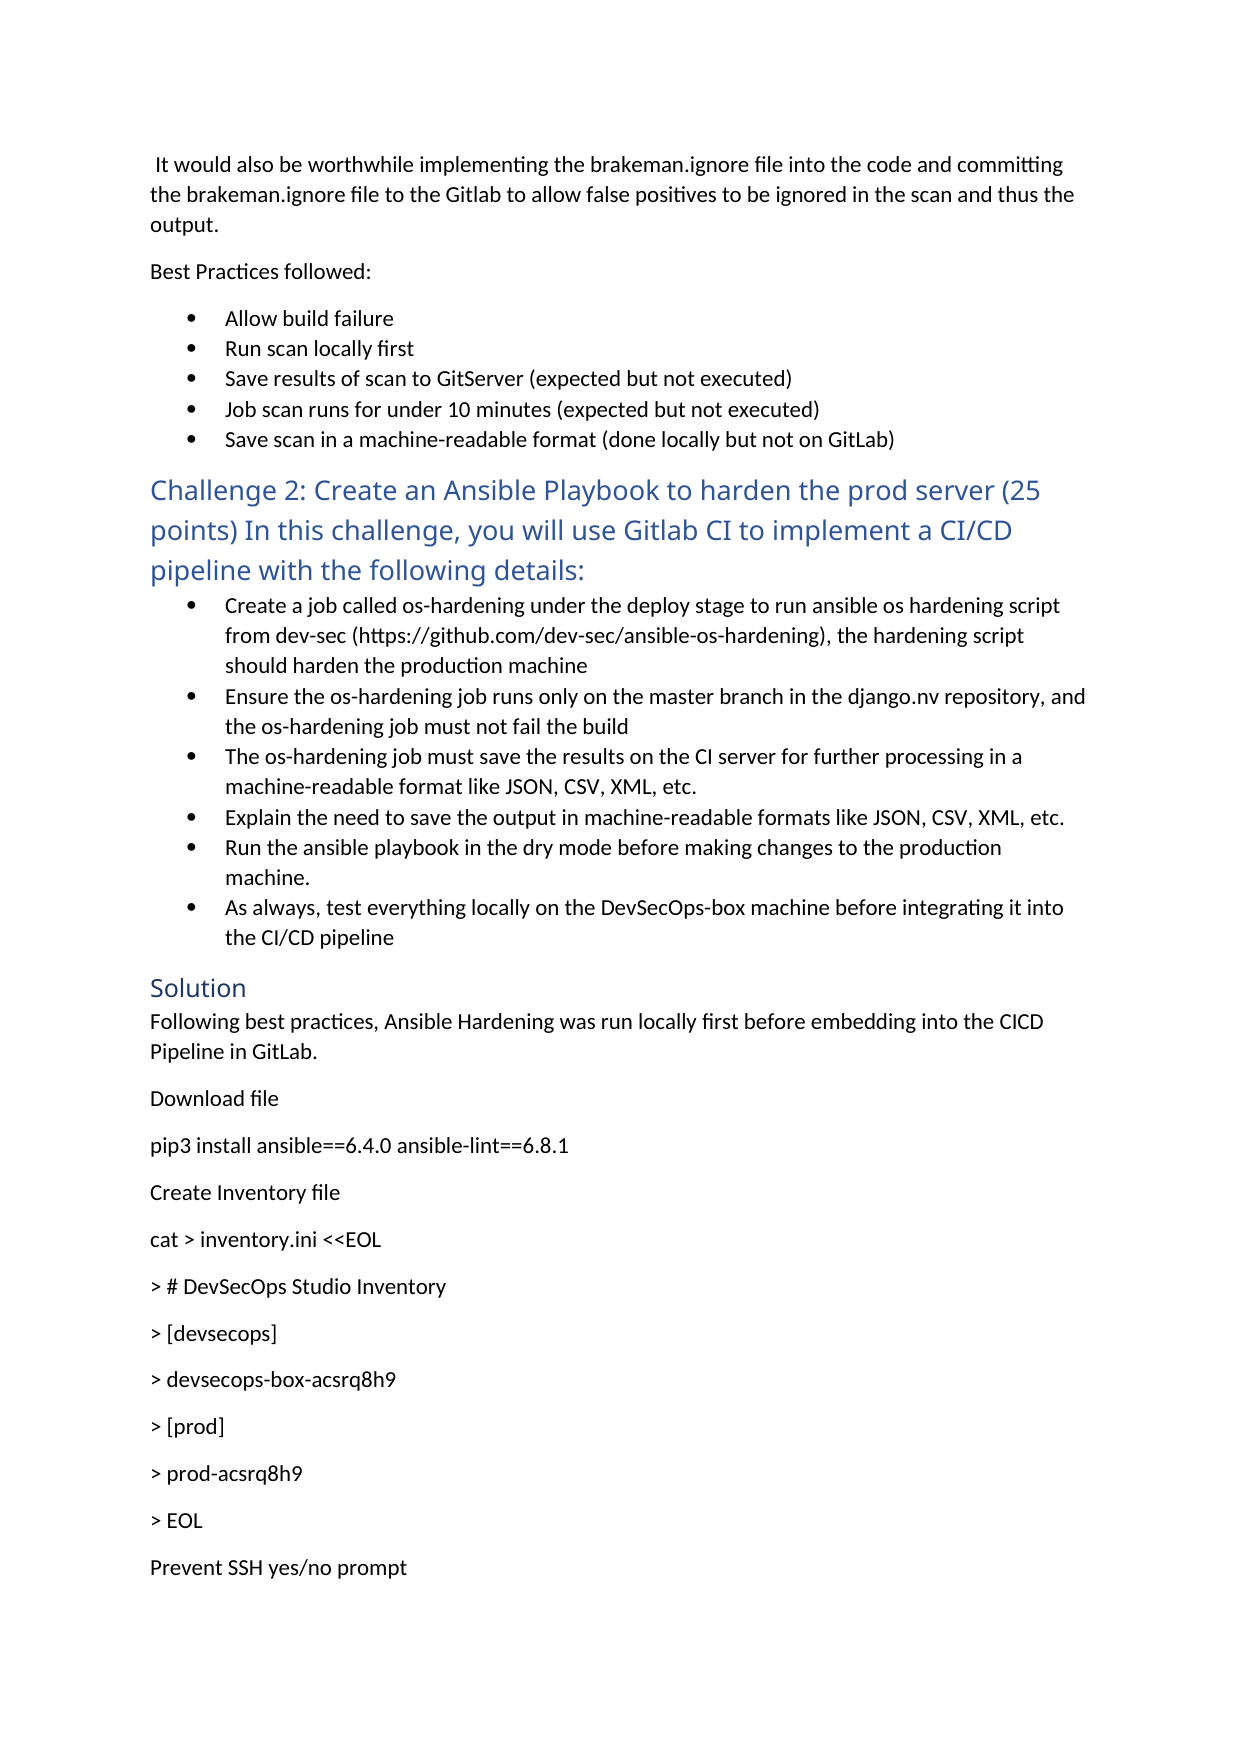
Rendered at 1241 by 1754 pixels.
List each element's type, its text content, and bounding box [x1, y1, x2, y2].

list Explain the need to save the output in machine-readable formats like JSON, CSV, XML, etc. [187, 803, 1090, 831]
subtitle Challenge 2: Create an Ansible Playbook to harden the prod server (25 points) In this challenge, you will use Gitlab CI to implement a CI/CD pipeline with the following details: [150, 472, 1090, 588]
text > EOL [150, 1506, 1090, 1534]
list Run scan locally first [187, 334, 1090, 362]
text > [devsecops] [150, 1319, 1090, 1347]
text > devsecops-box-acsrq8h9 [150, 1366, 1090, 1393]
text Create Inventory file [150, 1178, 1090, 1206]
text Best Practices followed: [150, 257, 1090, 285]
list Save scan in a machine-readable format (done locally but not on GitLab) [187, 425, 1090, 453]
list The os-hardening job must save the results on the CI server for further processing in a machine-readable format like JSON, CSV, XML, etc. [187, 742, 1090, 801]
list Allow build failure [187, 304, 1090, 332]
list Save results of scan to GitServer (expected but not executed) [187, 364, 1090, 393]
text > [prod] [150, 1412, 1090, 1440]
list Job scan runs for under 10 minutes (expected but not executed) [187, 395, 1090, 423]
text cat > inventory.ini <<EOL [150, 1225, 1090, 1253]
list Ensure the os-hardening job runs only on the master branch in the django.nv repository, and the os-hardening job must not fail the build [187, 682, 1090, 740]
text Download file [150, 1084, 1090, 1112]
list Run the ansible playbook in the dry mode before making changes to the production machine. [187, 833, 1090, 891]
list Create a job called os-hardening under the deploy stage to run ansible os hardening script from dev-sec (https://github.com/dev-sec/ansible-os-hardening), the hardening script should harden the production machine [187, 591, 1090, 680]
text pip3 install ansible==6.4.0 ansible-lint==6.8.1 [150, 1131, 1090, 1159]
text Prevent SSH yes/no prompt [150, 1553, 1090, 1581]
list As always, test everything locally on the DevSecOps-box machine before integrating it into the CI/CD pipeline [187, 893, 1090, 952]
text > # DevSecOps Studio Inventory [150, 1272, 1090, 1300]
text Following best practices, Ansible Hardening was run locally first before embedding into the CICD Pipeline in GitLab. [150, 1007, 1090, 1065]
text It would also be worthwhile implementing the brakeman.ignore file into the code and committing the brakeman.ignore file to the Gitlab to allow false positives to be ignored in the scan and thus the output. [150, 150, 1090, 238]
text > prod-acsrq8h9 [150, 1459, 1090, 1487]
subtitle Solution [150, 970, 1090, 1004]
